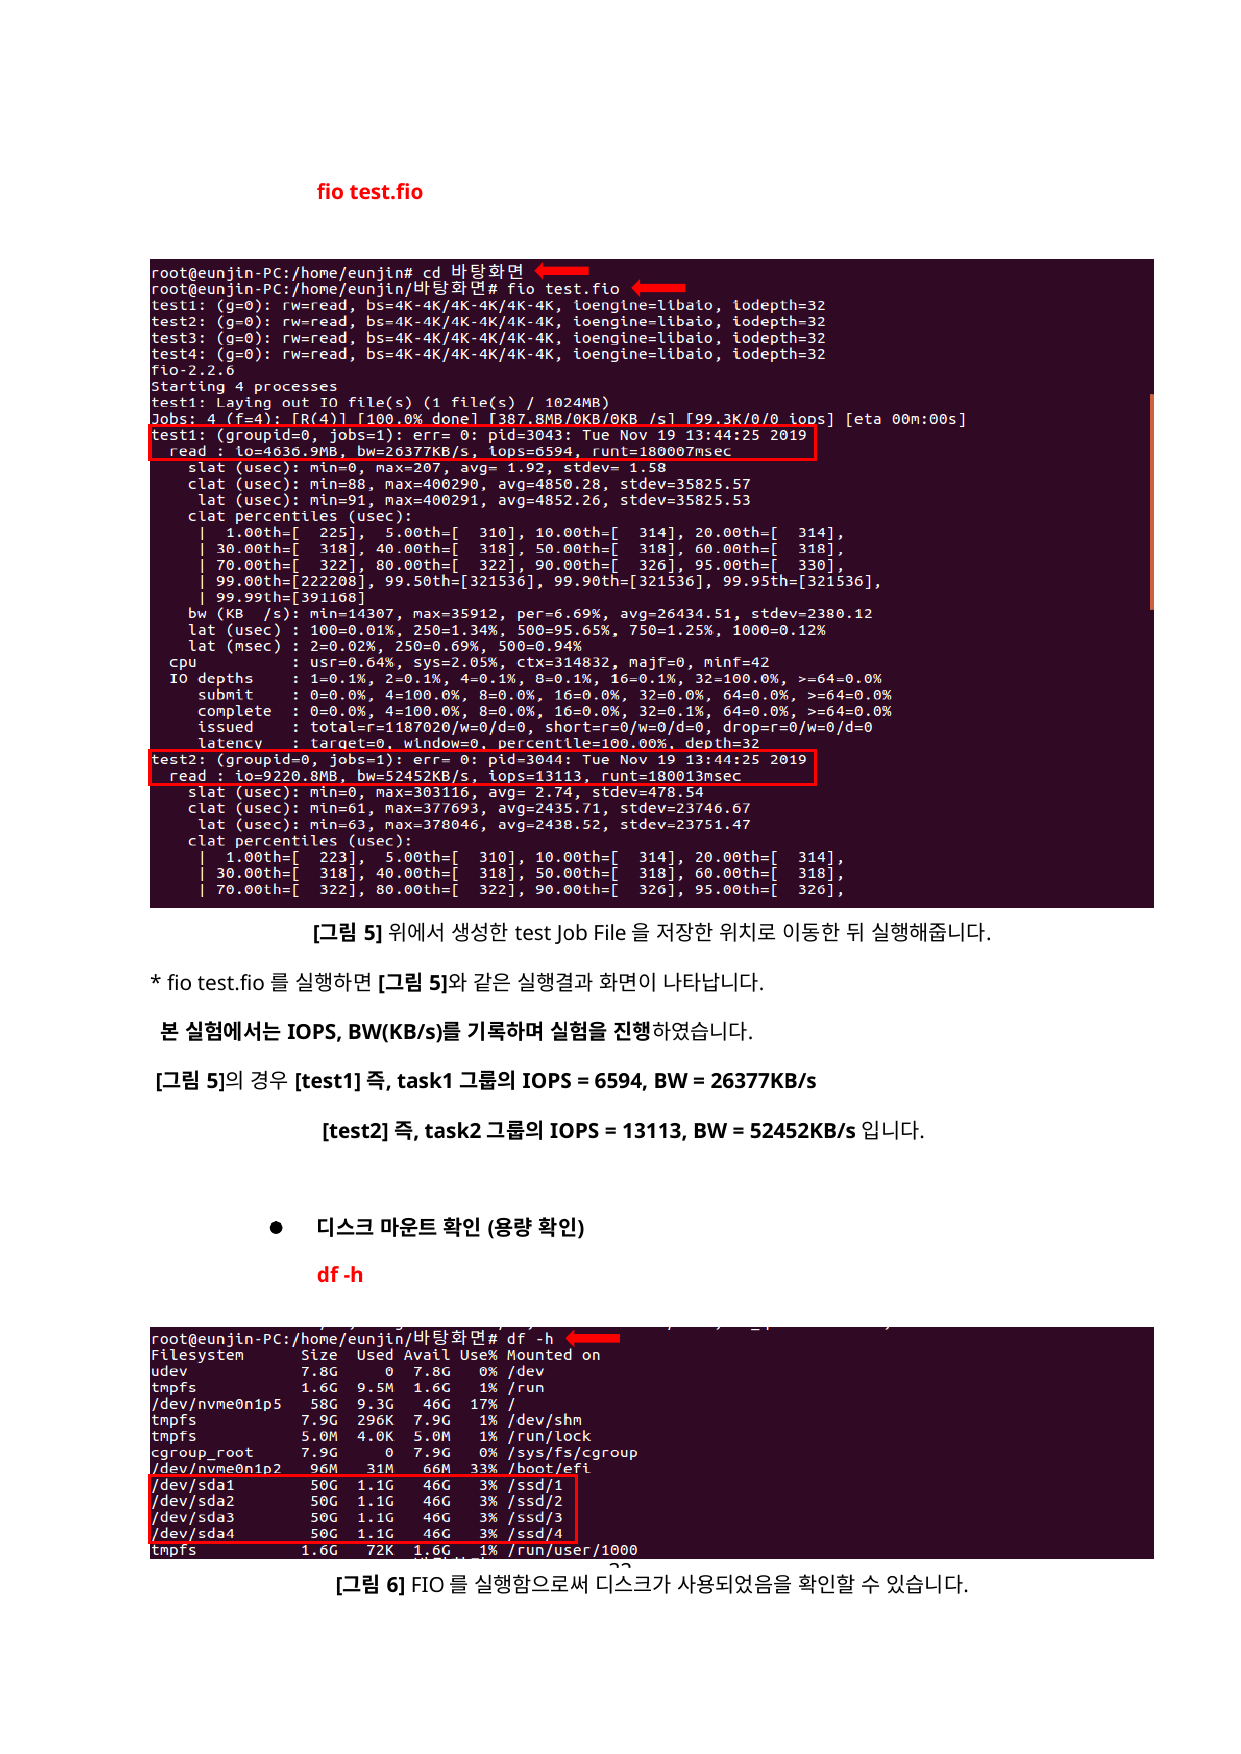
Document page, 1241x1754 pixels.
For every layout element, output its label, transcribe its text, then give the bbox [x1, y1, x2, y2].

text [그림 5]의 경우 [test1] 즉, task1 그룹의 IOPS = 6594, BW = 26377KB/s [150, 1065, 1090, 1095]
picture [150, 259, 1154, 908]
text fio test.fio [317, 177, 1090, 206]
picture [152, 427, 814, 458]
text * fio test.fio 를 실행하면 [그림 5]와 같은 실행결과 화면이 나타납니다. [150, 947, 1090, 996]
picture [152, 752, 814, 783]
picture [150, 1327, 1154, 1559]
text [test2] 즉, task2 그룹의 IOPS = 13113, BW = 52452KB/s 입니다. [150, 1114, 1090, 1144]
text 본 실험에서는 IOPS, BW(KB/s)를 기록하며 실험을 진행하였습니다. [150, 1015, 1090, 1046]
list 디스크 마운트 확인 (용량 확인) [233, 1211, 1090, 1241]
picture [151, 1477, 575, 1541]
text df -h [317, 1260, 1090, 1288]
